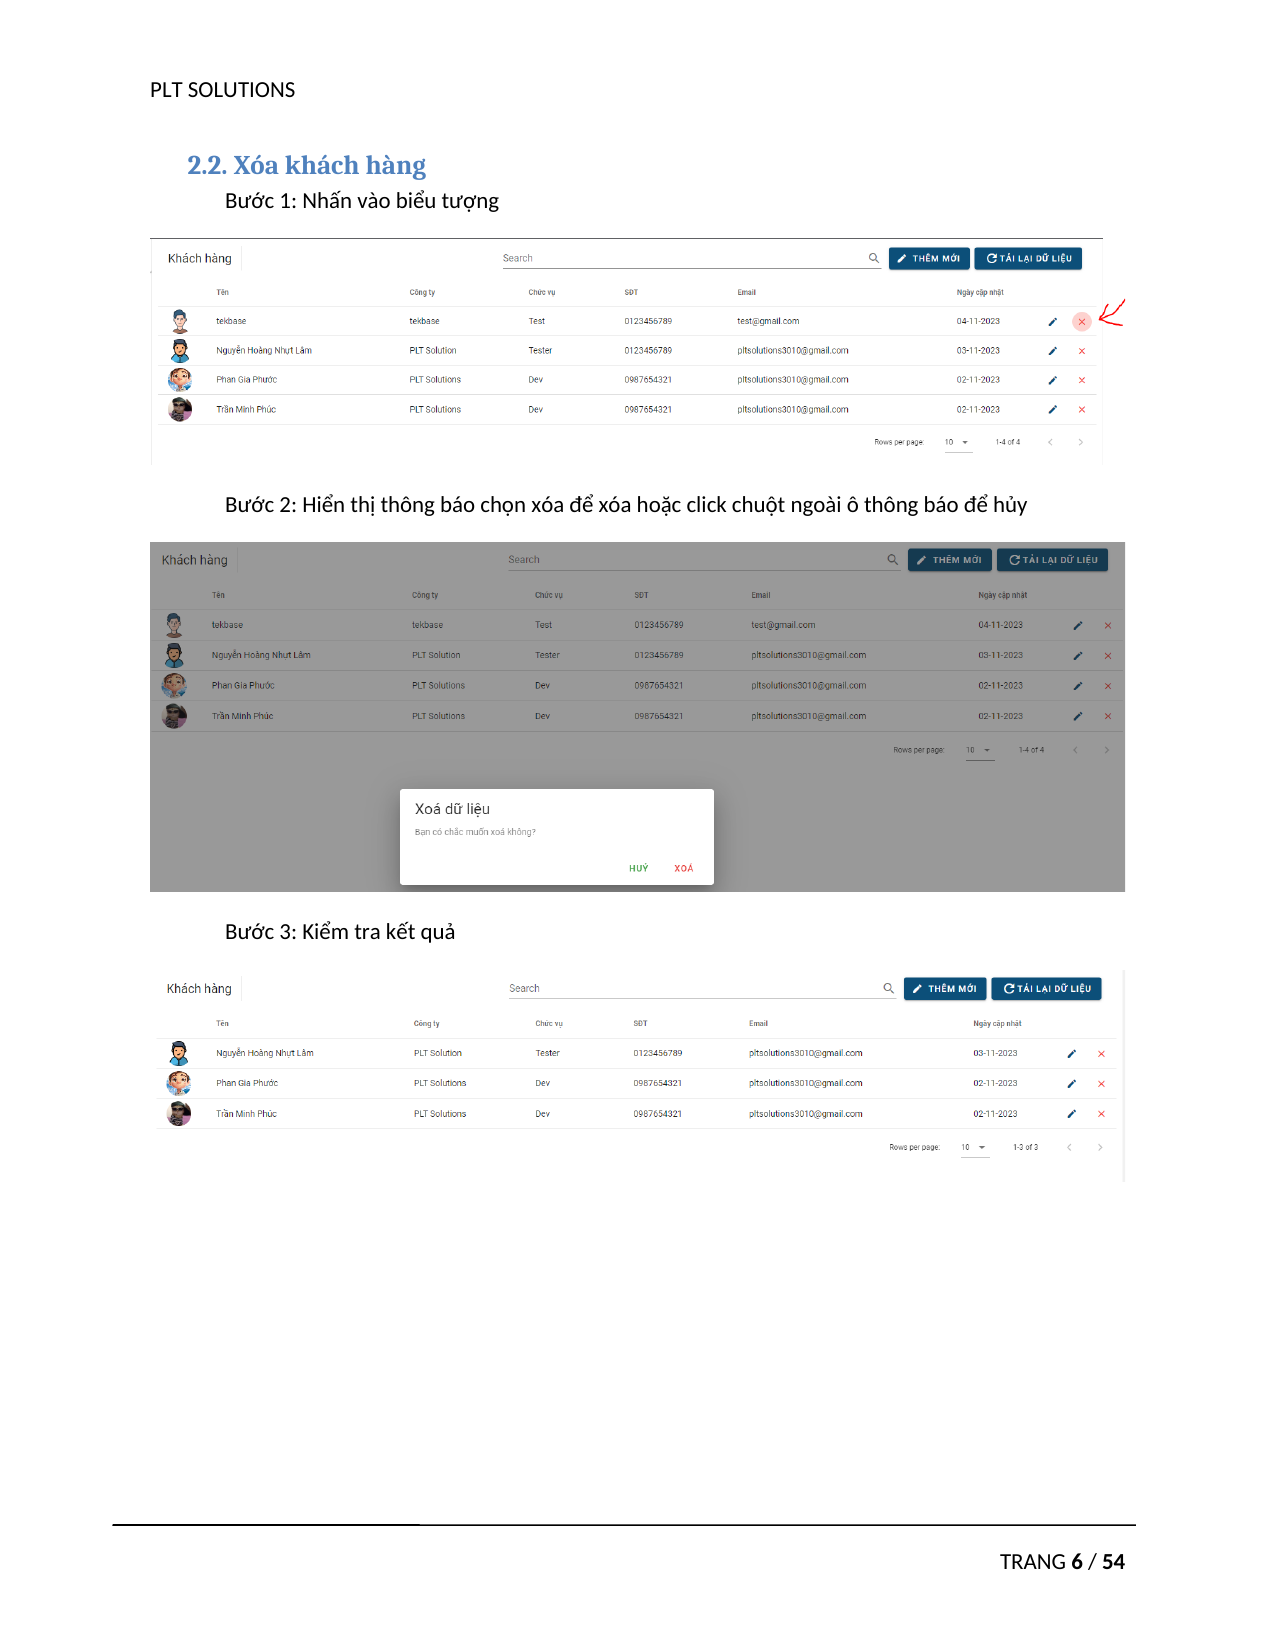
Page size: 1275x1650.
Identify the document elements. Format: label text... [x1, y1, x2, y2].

picture [150, 238, 1125, 465]
picture [150, 542, 1125, 892]
subtitle Xóa khách hàng [187, 150, 1125, 181]
text Bước 3: Kiểm tra kết quả [150, 917, 1125, 945]
picture [150, 970, 1125, 1182]
text Bước 1: Nhấn vào biểu tượng [187, 186, 1125, 214]
text Bước 2: Hiển thị thông báo chọn xóa để xóa hoặc click chuột ngoài ô thông báo để hủy [150, 490, 1125, 518]
